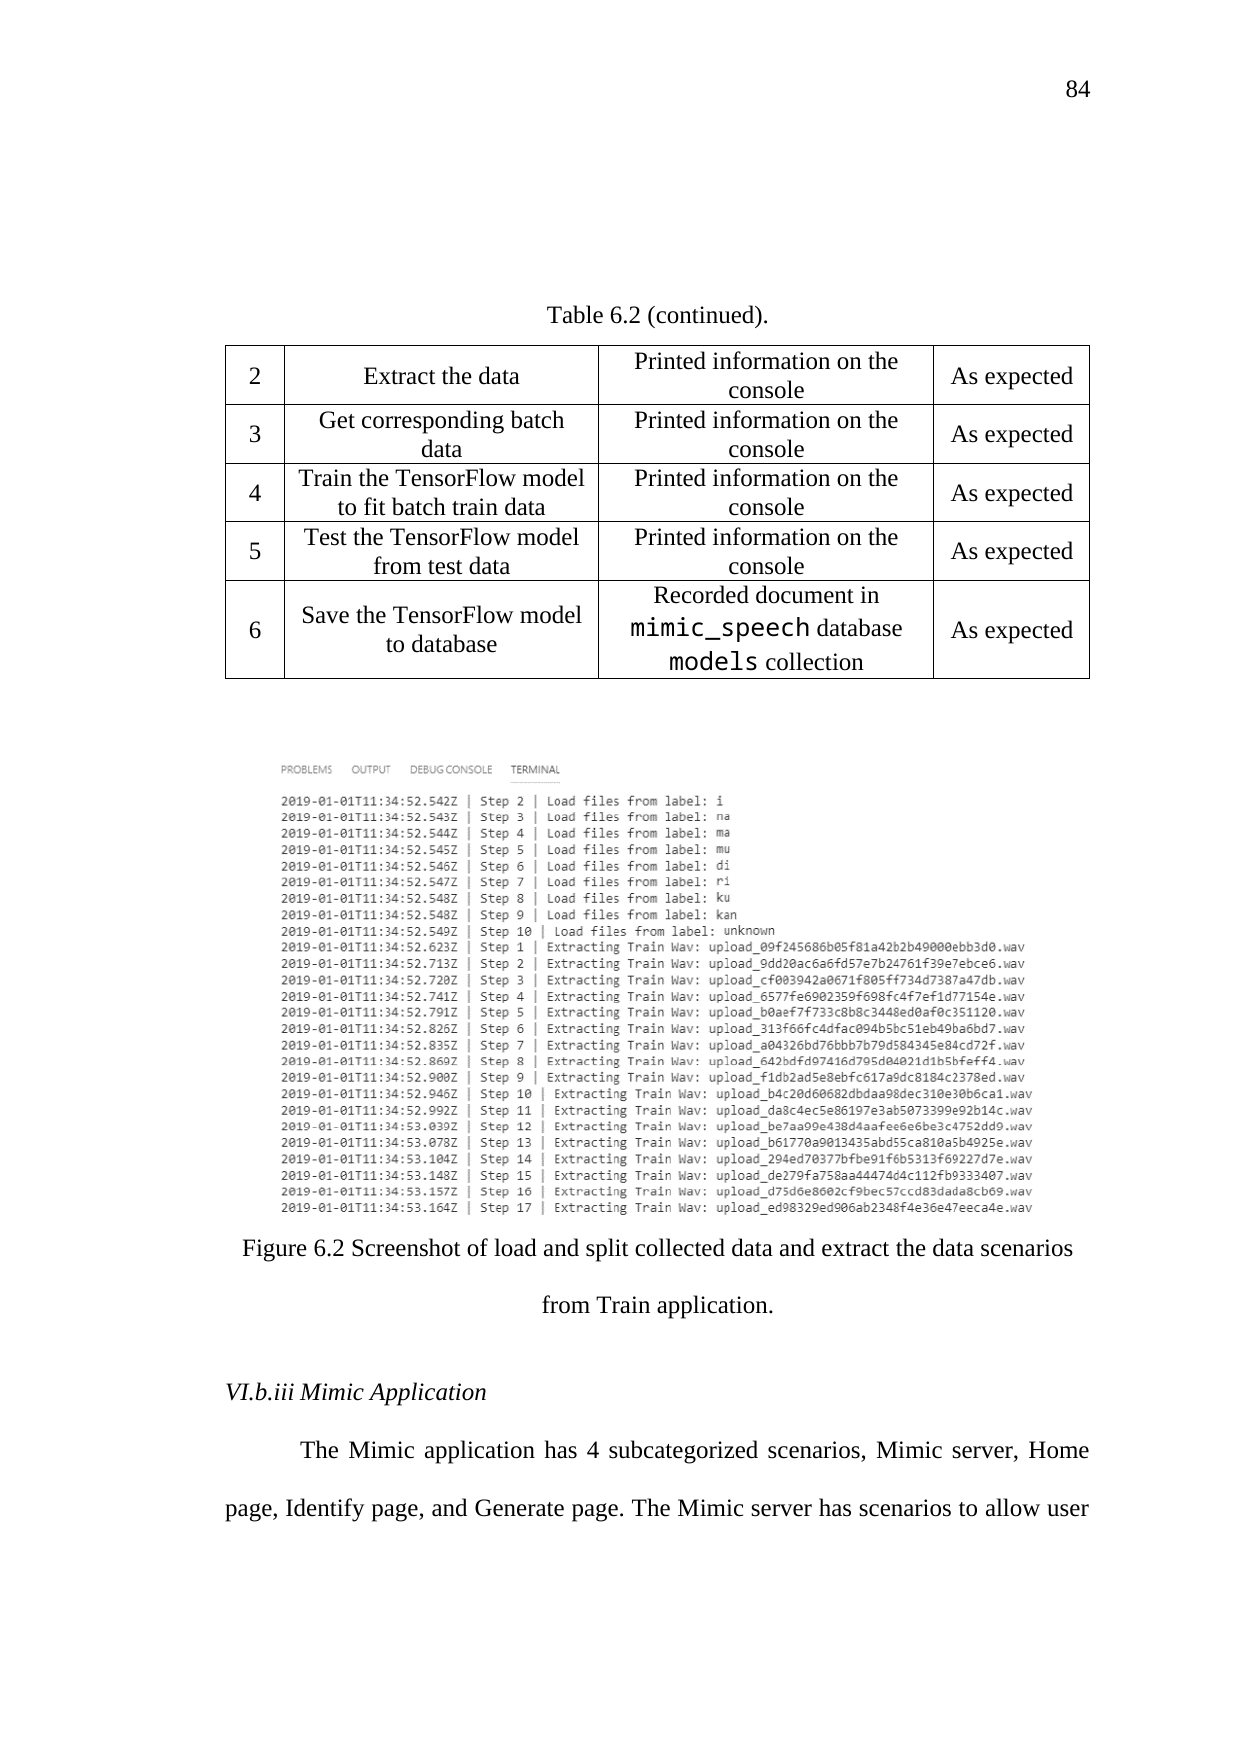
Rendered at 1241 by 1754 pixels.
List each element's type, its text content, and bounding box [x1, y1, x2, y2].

table_header Printed information on the console [599, 346, 933, 404]
table_cell Get corresponding batch data [285, 405, 598, 462]
table_cell As expected [934, 405, 1089, 462]
table_cell Printed information on the console [599, 464, 933, 521]
text Figure 6.2 Screenshot of load and split collected data and extract the data scenarios from Train application. [225, 1233, 1090, 1319]
table_header Extract the data [285, 346, 598, 404]
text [225, 1435, 1090, 1521]
table_cell Printed information on the console [599, 405, 933, 462]
table_cell As expected [934, 581, 1089, 677]
picture [274, 752, 1041, 1217]
table_cell Train the TensorFlow model to fit batch train data [285, 464, 598, 521]
table_header 2 [226, 346, 284, 404]
table_cell Test the TensorFlow model from test data [285, 522, 598, 579]
table_cell Save the TensorFlow model to database [285, 581, 598, 677]
table_cell As expected [934, 464, 1089, 521]
table_cell 6 [226, 581, 284, 677]
table_cell 3 [226, 405, 284, 462]
text Table 6.2 (continued). [225, 300, 1090, 329]
table_header As expected [934, 346, 1089, 404]
table_cell As expected [934, 522, 1089, 579]
table_cell 5 [226, 522, 284, 579]
subtitle Mimic Application [225, 1377, 1090, 1406]
table_cell Printed information on the console [599, 522, 933, 579]
table_cell Recorded document in mimic_speech database models collection [599, 581, 933, 677]
table_cell 4 [226, 464, 284, 521]
